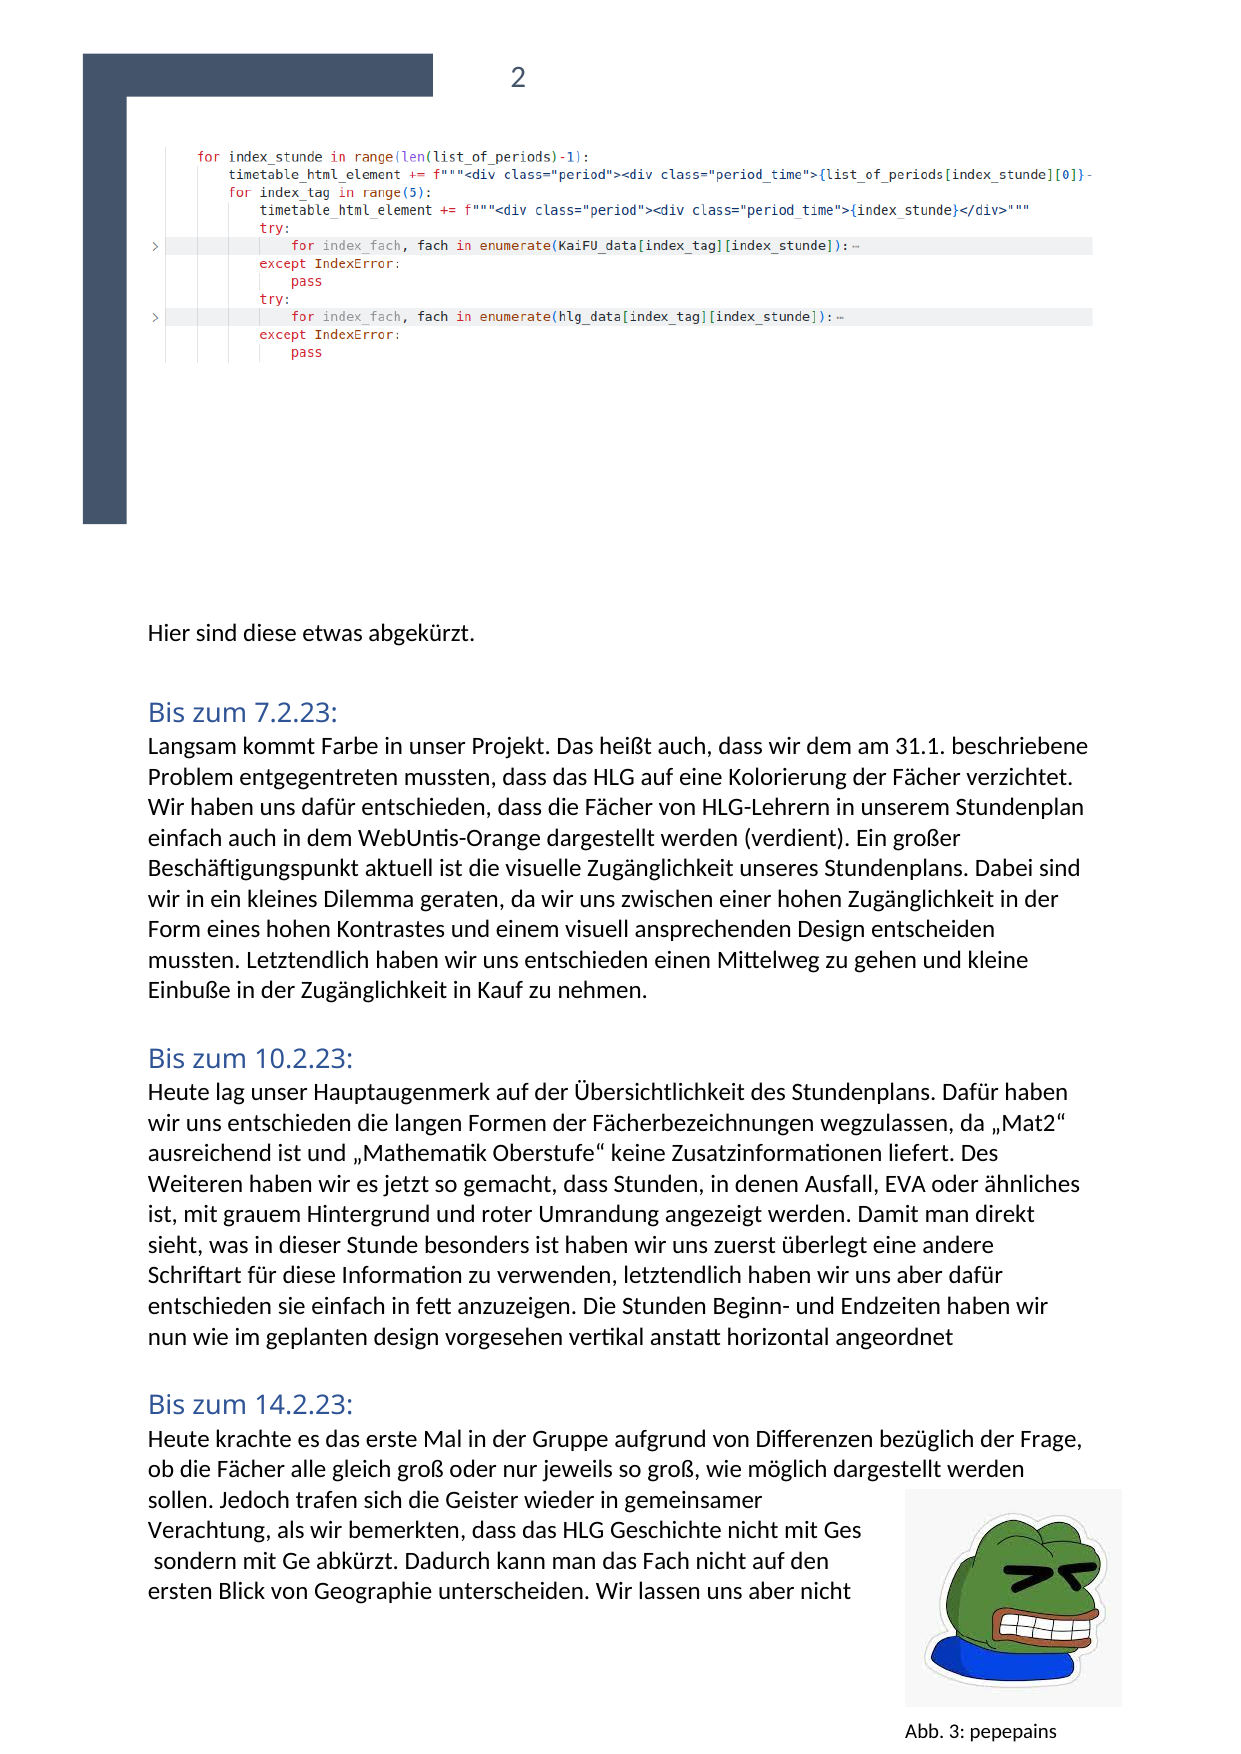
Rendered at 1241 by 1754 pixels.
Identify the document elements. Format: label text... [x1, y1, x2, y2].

text Heute lag unser Hauptaugenmerk auf der Übersichtlichkeit des Stundenplans. Dafür haben wir uns entschieden die langen Formen der Fächerbezeichnungen wegzulassen, da „Mat2“ ausreichend ist und „Mathematik Oberstufe“ keine Zusatzinformationen liefert. Des Weiteren haben wir es jetzt so gemacht, dass Stunden, in denen Ausfall, EVA oder ähnliches ist, mit grauem Hintergrund und roter Umrandung angezeigt werden. Damit man direkt sieht, was in dieser Stunde besonders ist haben wir uns zuerst überlegt eine andere Schriftart für diese Information zu verwenden, letztendlich haben wir uns aber dafür entschieden sie einfach in fett anzuzeigen. Die Stunden Beginn- und Endzeiten haben wir nun wie im geplanten design vorgesehen vertikal anstatt horizontal angeordnet [148, 1076, 1093, 1351]
subtitle Bis zum 10.2.23: [148, 1039, 1093, 1076]
text Langsam kommt Farbe in unser Projekt. Das heißt auch, dass wir dem am 31.1. beschriebene Problem entgegentreten mussten, dass das HLG auf eine Kolorierung der Fächer verzichtet. Wir haben uns dafür entschieden, dass die Fächer von HLG-Lehrern in unserem Stundenplan einfach auch in dem WebUntis-Orange dargestellt werden (verdient). Ein großer Beschäftigungspunkt aktuell ist die visuelle Zugänglichkeit unseres Stundenplans. Dabei sind wir in ein kleines Dilemma geraten, da wir uns zwischen einer hohen Zugänglichkeit in der Form eines hohen Kontrastes und einem visuell ansprechenden Design entscheiden mussten. Letztendlich haben wir uns entschieden einen Mittelweg zu gehen und kleine Einbuße in der Zugänglichkeit in Kauf zu nehmen. [148, 730, 1093, 1005]
text Verachtung, als wir bemerkten, dass das HLG Geschichte nicht mit Ges [148, 1514, 905, 1545]
picture [147, 147, 1093, 363]
subtitle Bis zum 7.2.23: [148, 693, 1093, 730]
text Hier sind diese etwas abgekürzt. [148, 618, 1093, 648]
picture [905, 1489, 1123, 1707]
text Heute krachte es das erste Mal in der Gruppe aufgrund von Differenzen bezüglich der Frage, ob die Fächer alle gleich groß oder nur jeweils so groß, wie möglich dargestellt werden sollen. Jedoch trafen sich die Geister wieder in gemeinsamer [148, 1423, 1093, 1514]
subtitle Bis zum 14.2.23: [148, 1386, 1093, 1423]
